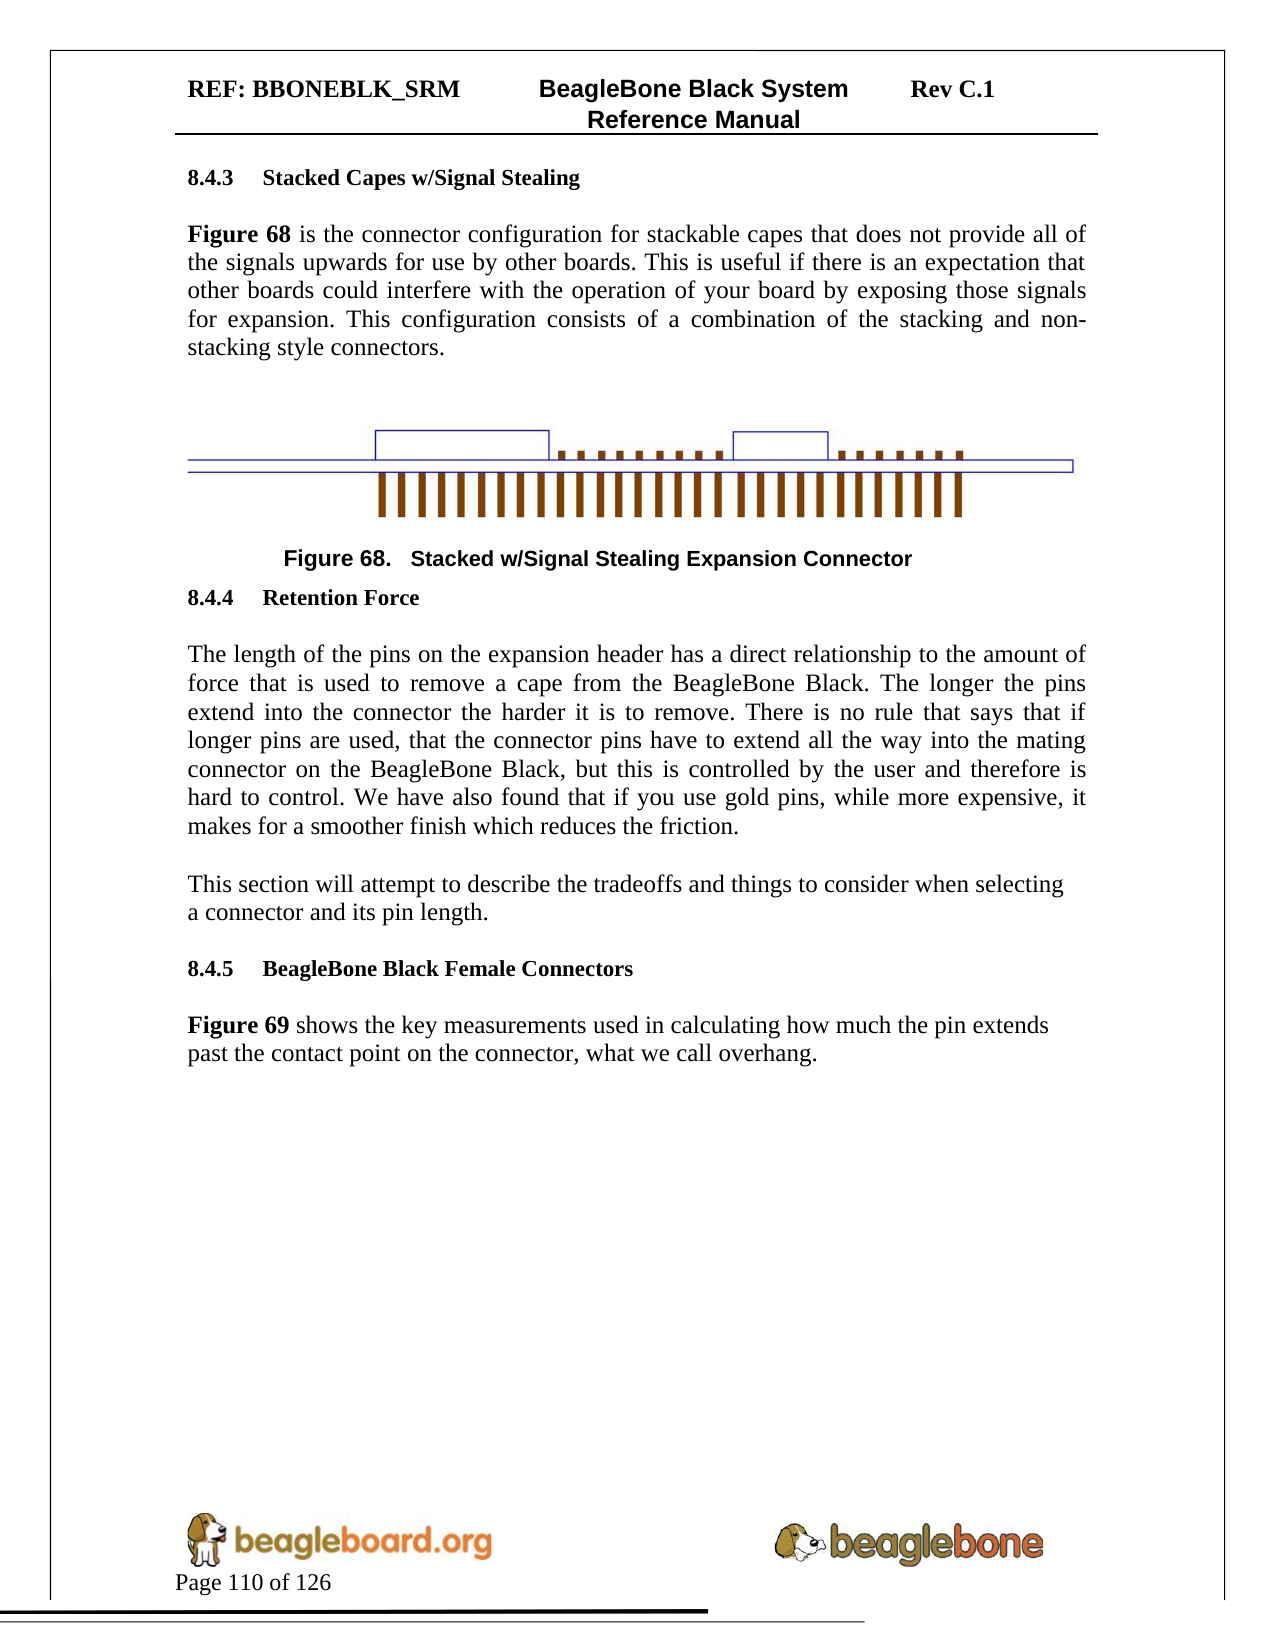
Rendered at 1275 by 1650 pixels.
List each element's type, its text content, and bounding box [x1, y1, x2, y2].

list Retention Force [187, 585, 1098, 611]
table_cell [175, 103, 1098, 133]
picture [0, 1609, 709, 1614]
text Figure 68 is the connector configuration for stackable capes that does not provide all of the signals upwards for use by other boards. This is useful if there is an expectation that other boards could interfere with the operation of your board by exposing those signals for expansion. This configuration consists of a combination of the stacking and non-stacking style connectors. [187, 220, 1087, 361]
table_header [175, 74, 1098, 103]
picture [187, 1513, 492, 1567]
picture [774, 1523, 1044, 1567]
picture [187, 419, 1087, 532]
list Stacked Capes w/Signal Stealing [187, 164, 1098, 190]
text Figure 68. Stacked w/Signal Stealing Expansion Connector [283, 545, 1098, 572]
text The length of the pins on the expansion header has a direct relationship to the amount of force that is used to remove a cape from the BeagleBone Black. The longer the pins extend into the connector the harder it is to remove. There is no rule that says that if longer pins are used, that the connector pins have to extend all the way into the mating connector on the BeagleBone Black, but this is controlled by the user and therefore is hard to control. We have also found that if you use gold pins, while more expensive, it makes for a smoother finish which reduces the friction. [187, 640, 1087, 840]
text Figure 69 shows the key measurements used in calculating how much the pin extends past the contact point on the connector, what we call overhang. [187, 1011, 1050, 1067]
text This section will attempt to describe the tradeoffs and things to consider when selecting a connector and its pin length. [187, 870, 1081, 926]
list BeagleBone Black Female Connectors [187, 956, 1098, 982]
text Page 110 of 126 [175, 1569, 1098, 1596]
